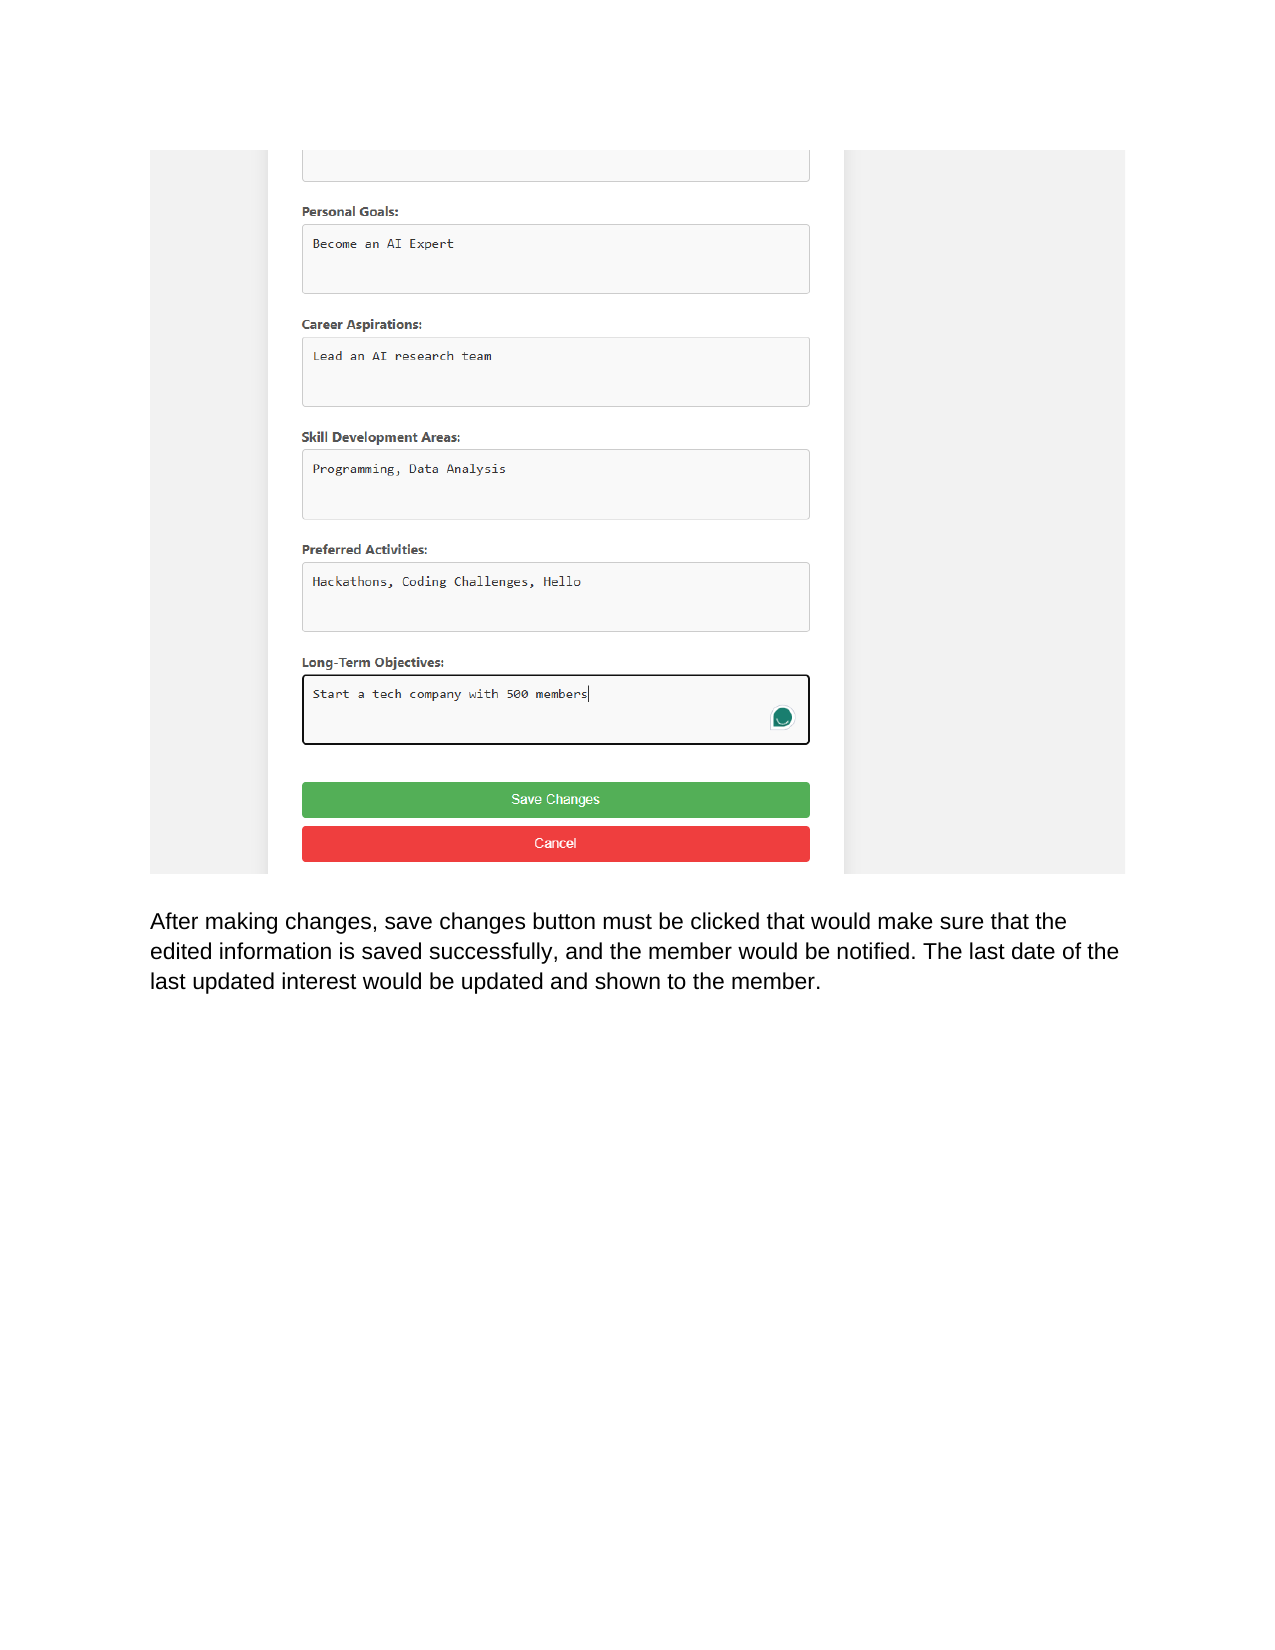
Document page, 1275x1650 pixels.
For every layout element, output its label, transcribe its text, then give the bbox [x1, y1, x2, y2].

text After making changes, save changes button must be clicked that would make sure that the edited information is saved successfully, and the member would be notified. The last date of the last updated interest would be updated and shown to the member. [150, 908, 1125, 995]
picture [150, 150, 1125, 874]
